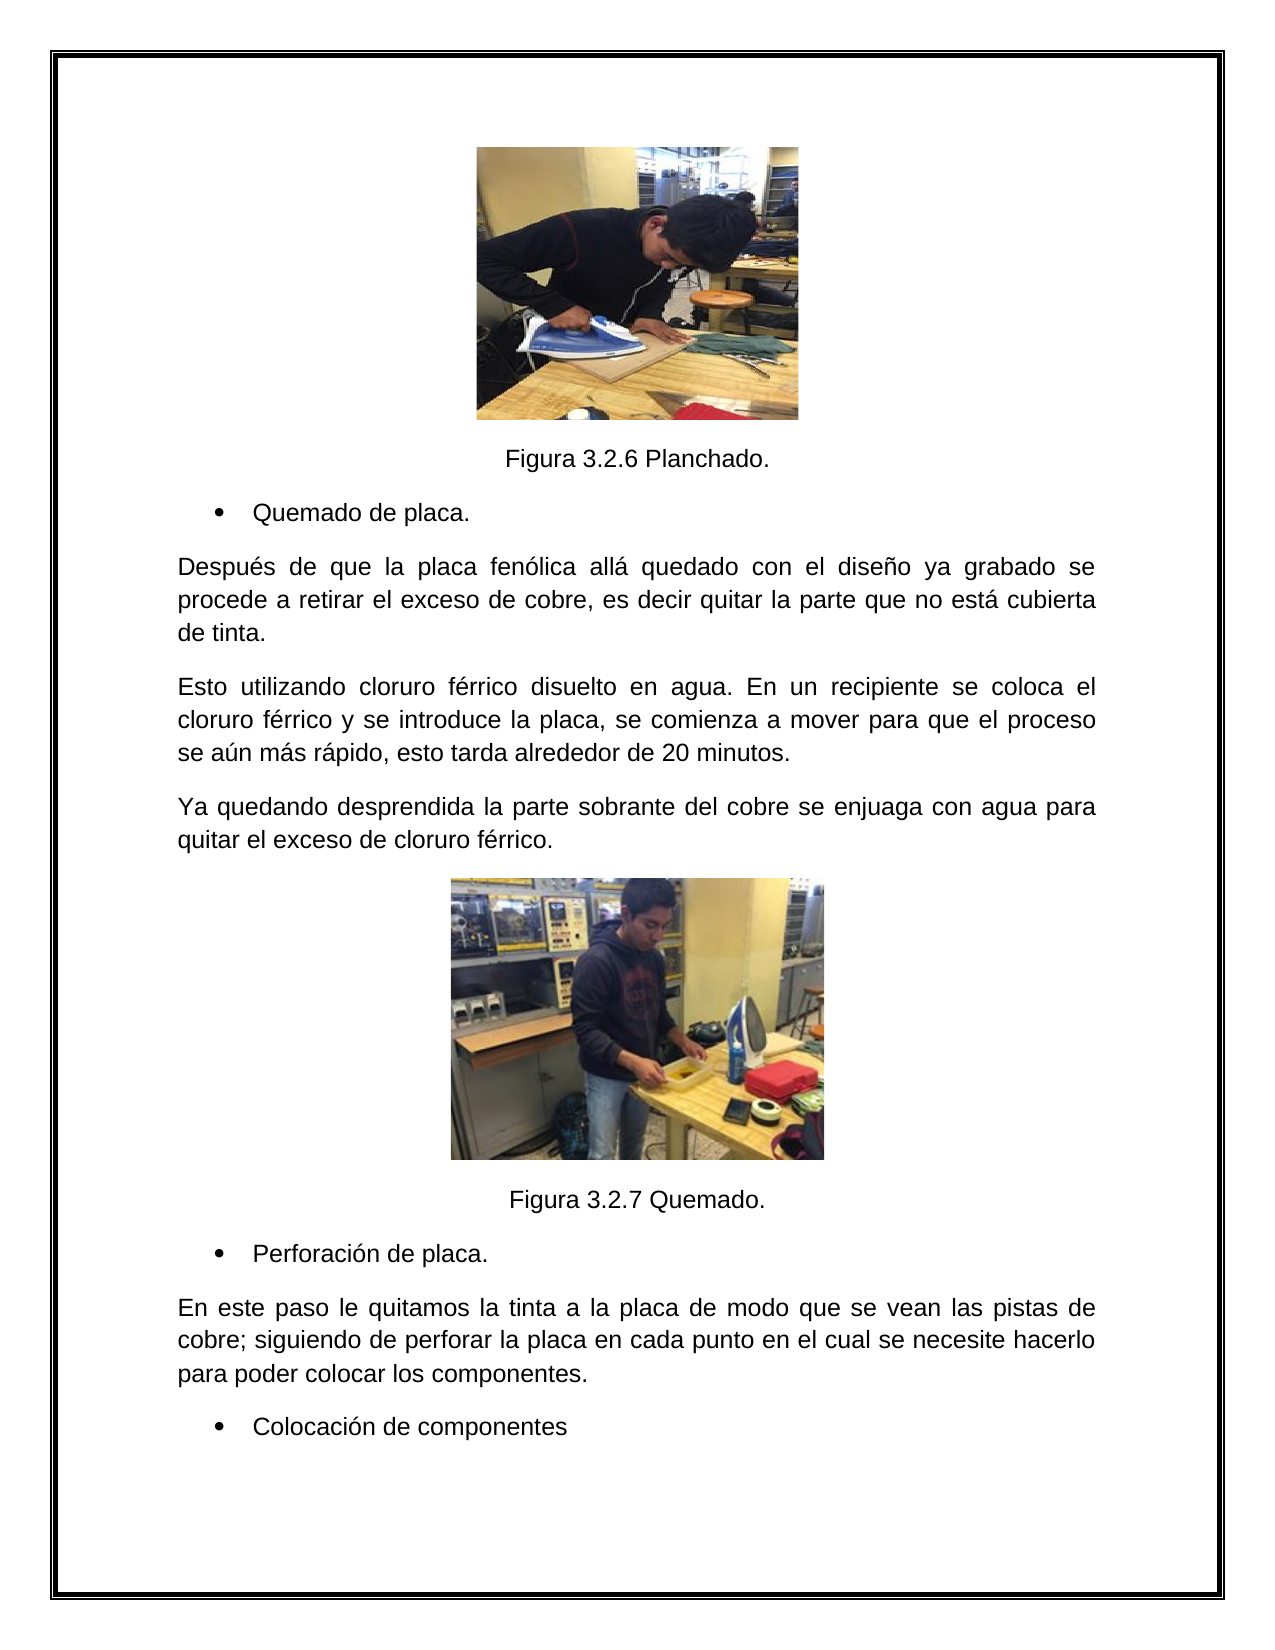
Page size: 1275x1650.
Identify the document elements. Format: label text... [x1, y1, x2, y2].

list Colocación de componentes [215, 1412, 1098, 1441]
text Ya quedando desprendida la parte sobrante del cobre se enjuaga con agua para quitar el exceso de cloruro férrico. [177, 792, 1098, 854]
picture [450, 878, 825, 1160]
picture [476, 147, 799, 420]
text Después de que la placa fenólica allá quedado con el diseño ya grabado se procede a retirar el exceso de cobre, es decir quitar la parte que no está cubierta de tinta. [177, 552, 1098, 647]
text Figura 3.2.7 Quemado. [177, 1185, 1098, 1213]
text Figura 3.2.6 Planchado. [177, 444, 1098, 473]
list Perforación de placa. [215, 1238, 1098, 1267]
list Quemado de placa. [215, 498, 1098, 527]
text En este paso le quitamos la tinta a la placa de modo que se vean las pistas de cobre; siguiendo de perforar la placa en cada punto en el cual se necesite hacerlo para poder colocar los componentes. [177, 1292, 1098, 1387]
text Esto utilizando cloruro férrico disuelto en agua. En un recipiente se coloca el cloruro férrico y se introduce la placa, se comienza a mover para que el proceso se aún más rápido, esto tarda alrededor de 20 minutos. [177, 672, 1098, 767]
